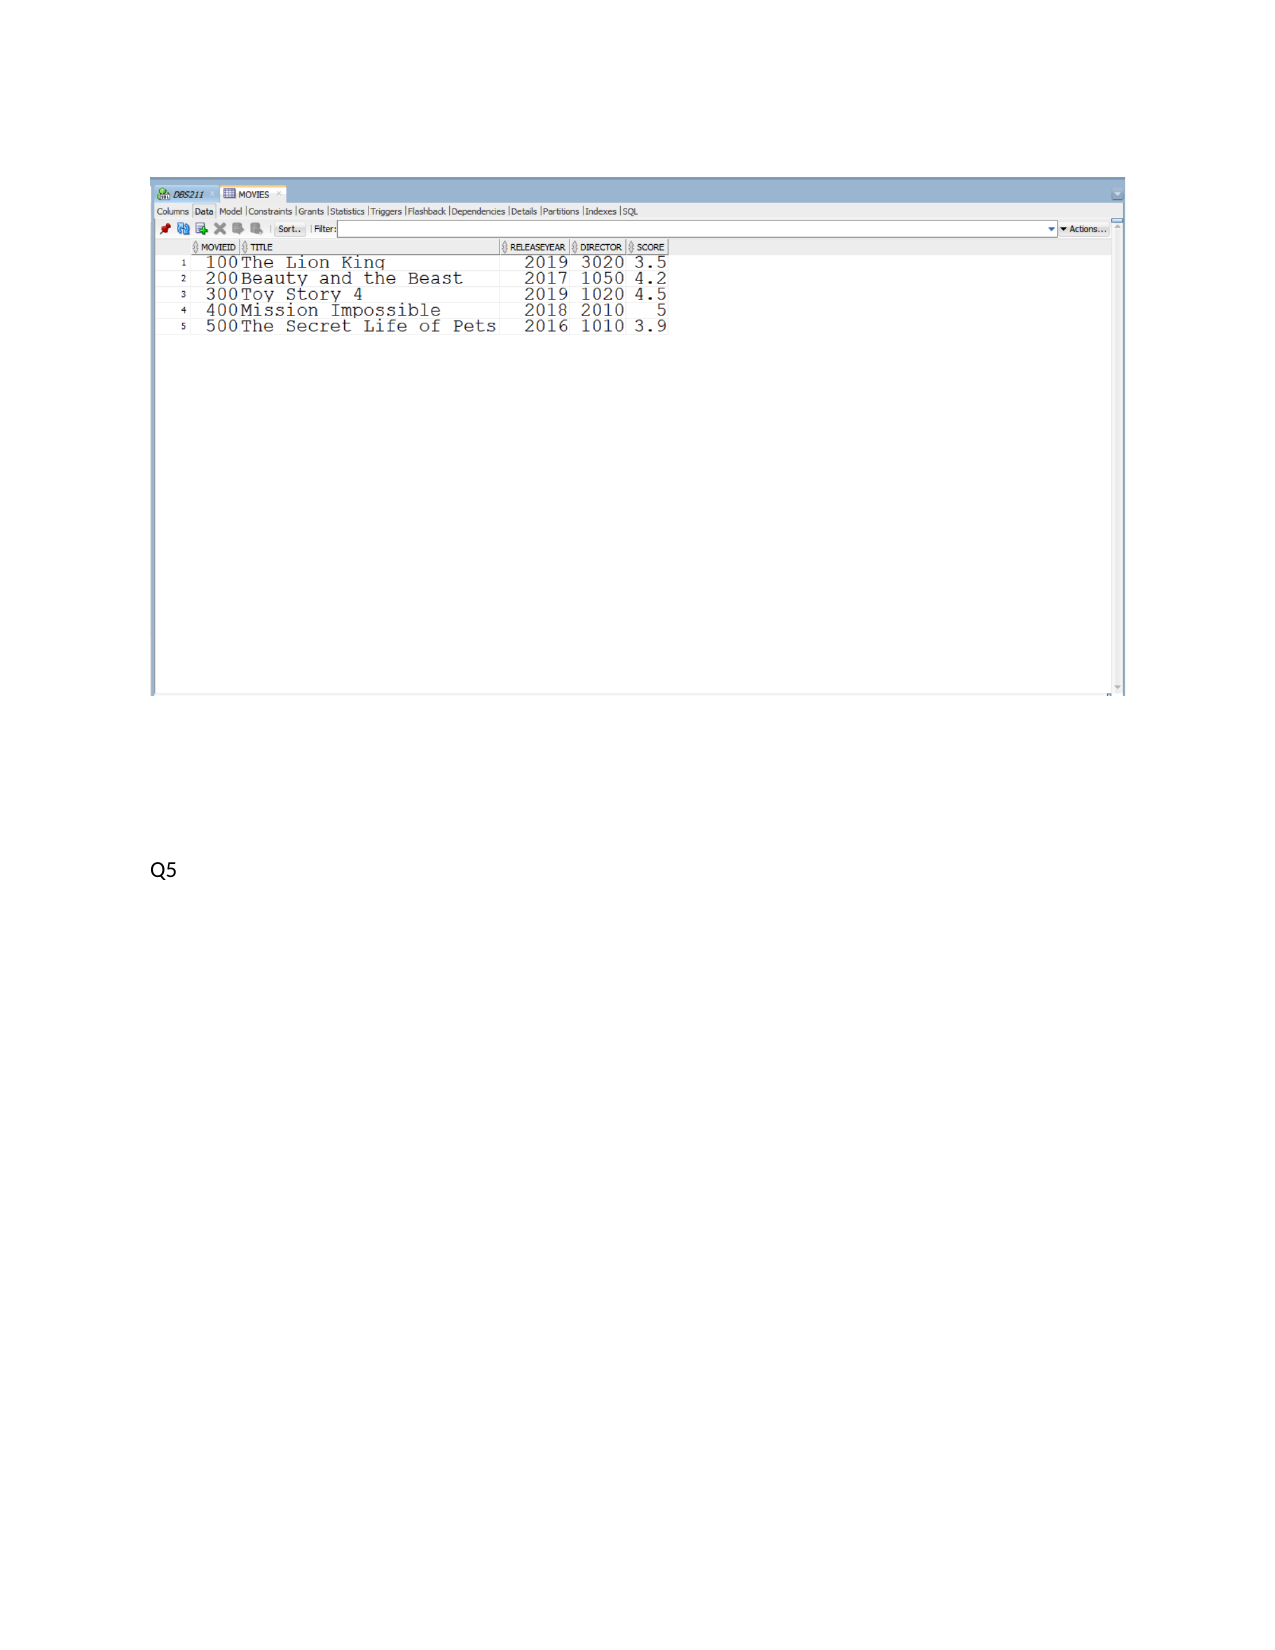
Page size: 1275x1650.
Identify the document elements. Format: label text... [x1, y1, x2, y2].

text Q5 [150, 855, 1125, 883]
picture [150, 177, 1125, 696]
